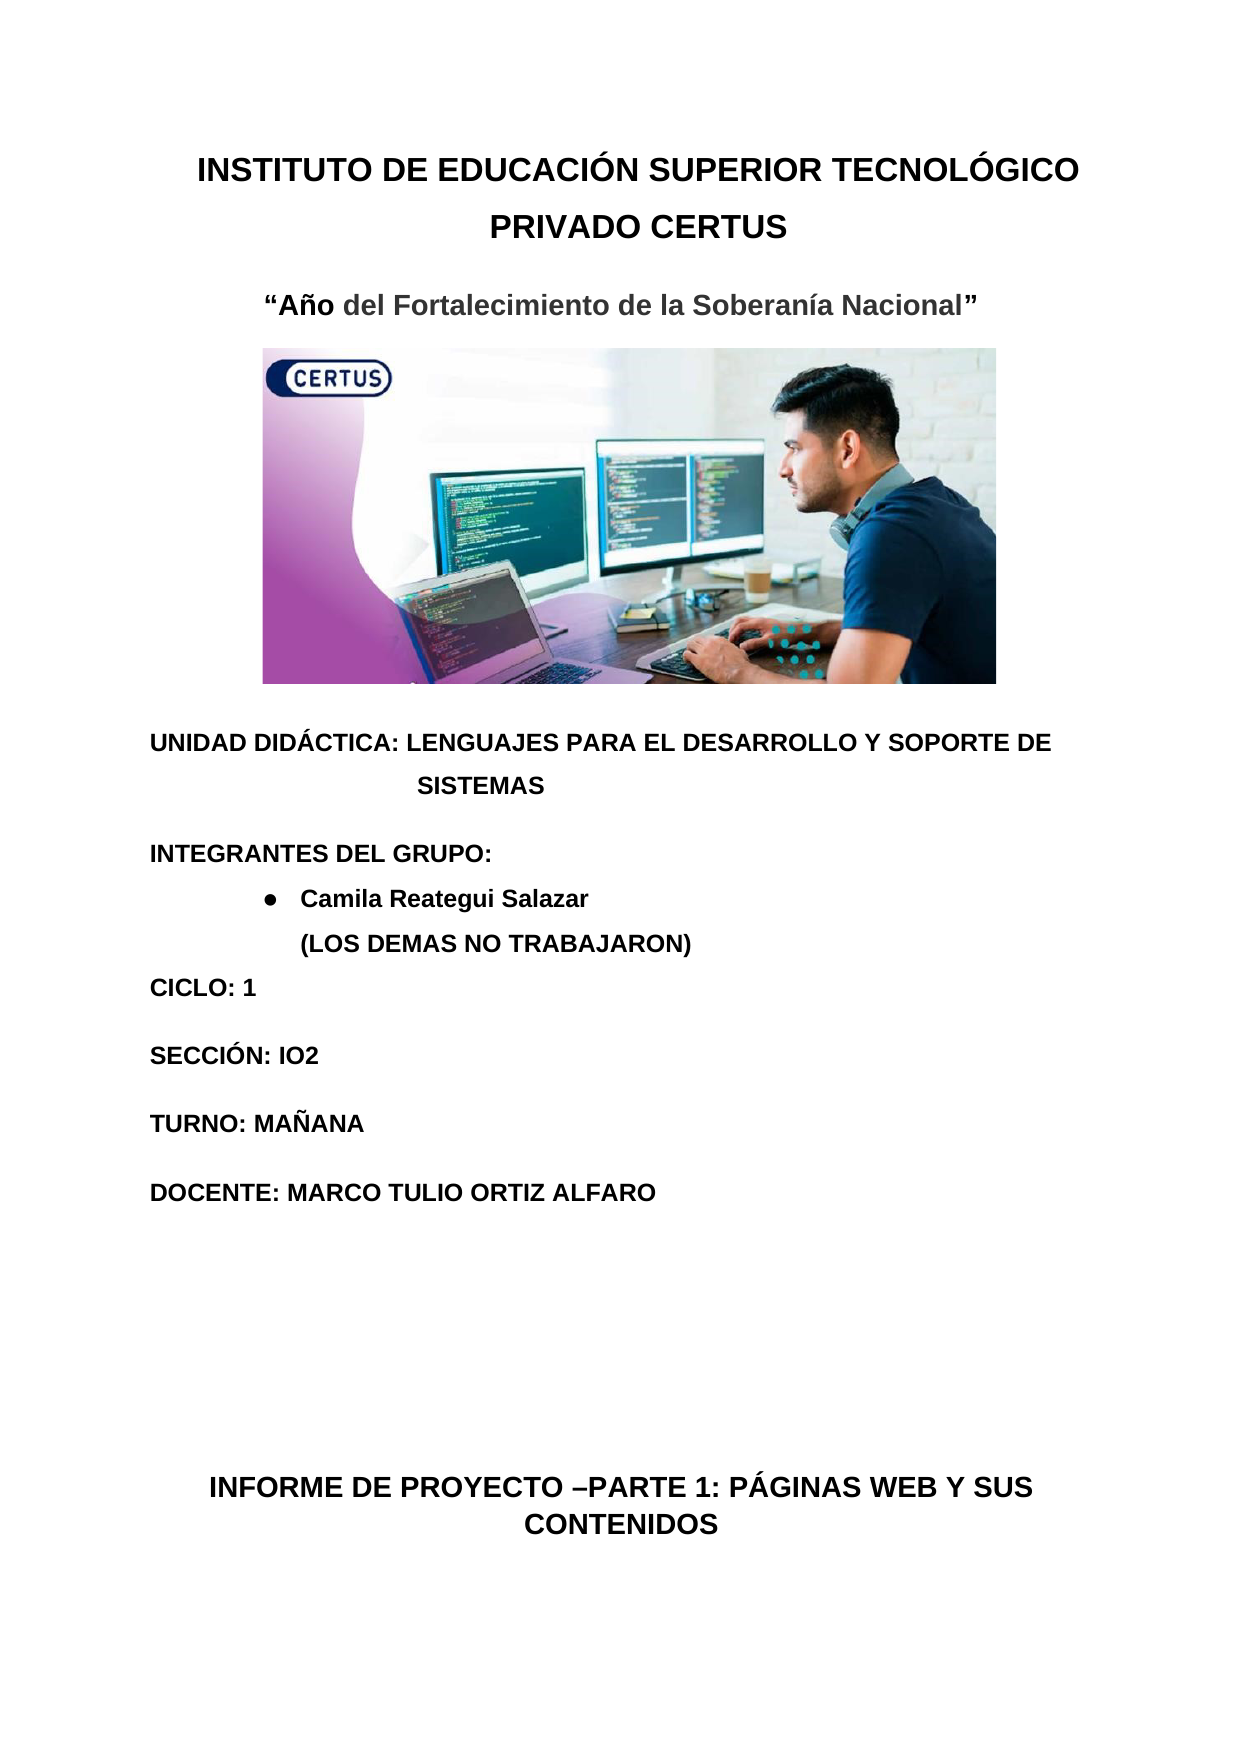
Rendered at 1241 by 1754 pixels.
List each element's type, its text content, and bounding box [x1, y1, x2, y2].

text SECCIÓN: IO2 [149, 1041, 1091, 1070]
text TURNO: MAÑANA [149, 1109, 1091, 1138]
text CICLO: 1 [149, 973, 1091, 1001]
text INFORME DE PROYECTO –PARTE 1: PÁGINAS WEB Y SUS [151, 1470, 1090, 1503]
text UNIDAD DIDÁCTICA: LENGUAJES PARA EL DESARROLLO Y SOPORTE DE [149, 728, 1091, 757]
picture [262, 348, 997, 684]
text INTEGRANTES DEL GRUPO: [149, 839, 1091, 868]
text DOCENTE: MARCO TULIO ORTIZ ALFARO [149, 1178, 1091, 1206]
text (LOS DEMAS NO TRABAJARON) [300, 929, 1091, 958]
list Camila Reategui Salazar [263, 883, 1091, 914]
text SISTEMAS [417, 771, 1091, 800]
text CONTENIDOS [151, 1507, 1090, 1541]
text INSTITUTO DE EDUCACIÓN SUPERIOR TECNOLÓGICO PRIVADO CERTUS [150, 150, 1127, 246]
text “Año del Fortalecimiento de la Soberanía Nacional” [263, 288, 1127, 321]
